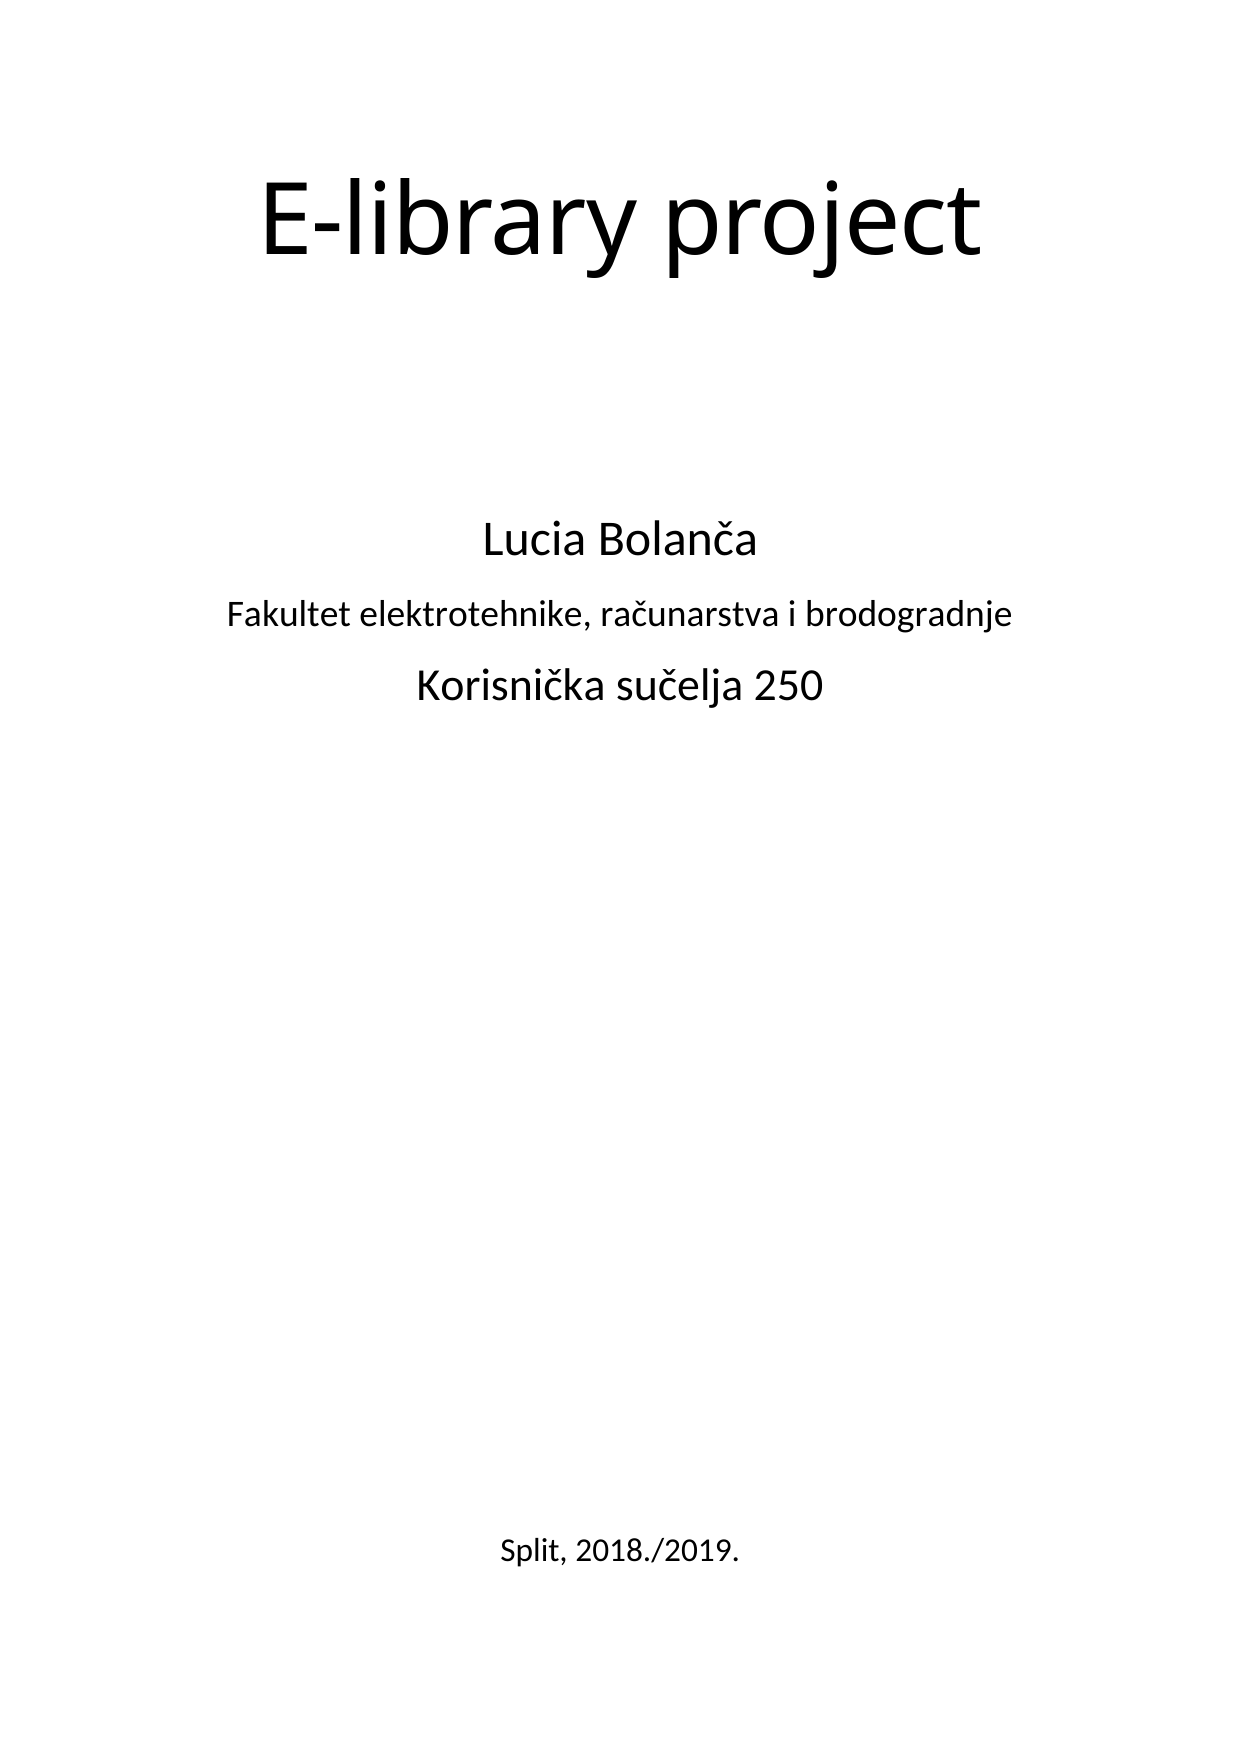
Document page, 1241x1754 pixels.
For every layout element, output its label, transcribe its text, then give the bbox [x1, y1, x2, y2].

title E-library project [148, 148, 1093, 284]
text Split, 2018./2019. [148, 1529, 1093, 1570]
text Lucia Bolanča [148, 507, 1093, 568]
text Korisnička sučelja 250 [148, 656, 1093, 712]
text Fakultet elektrotehnike, računarstva i brodogradnje [148, 589, 1093, 635]
